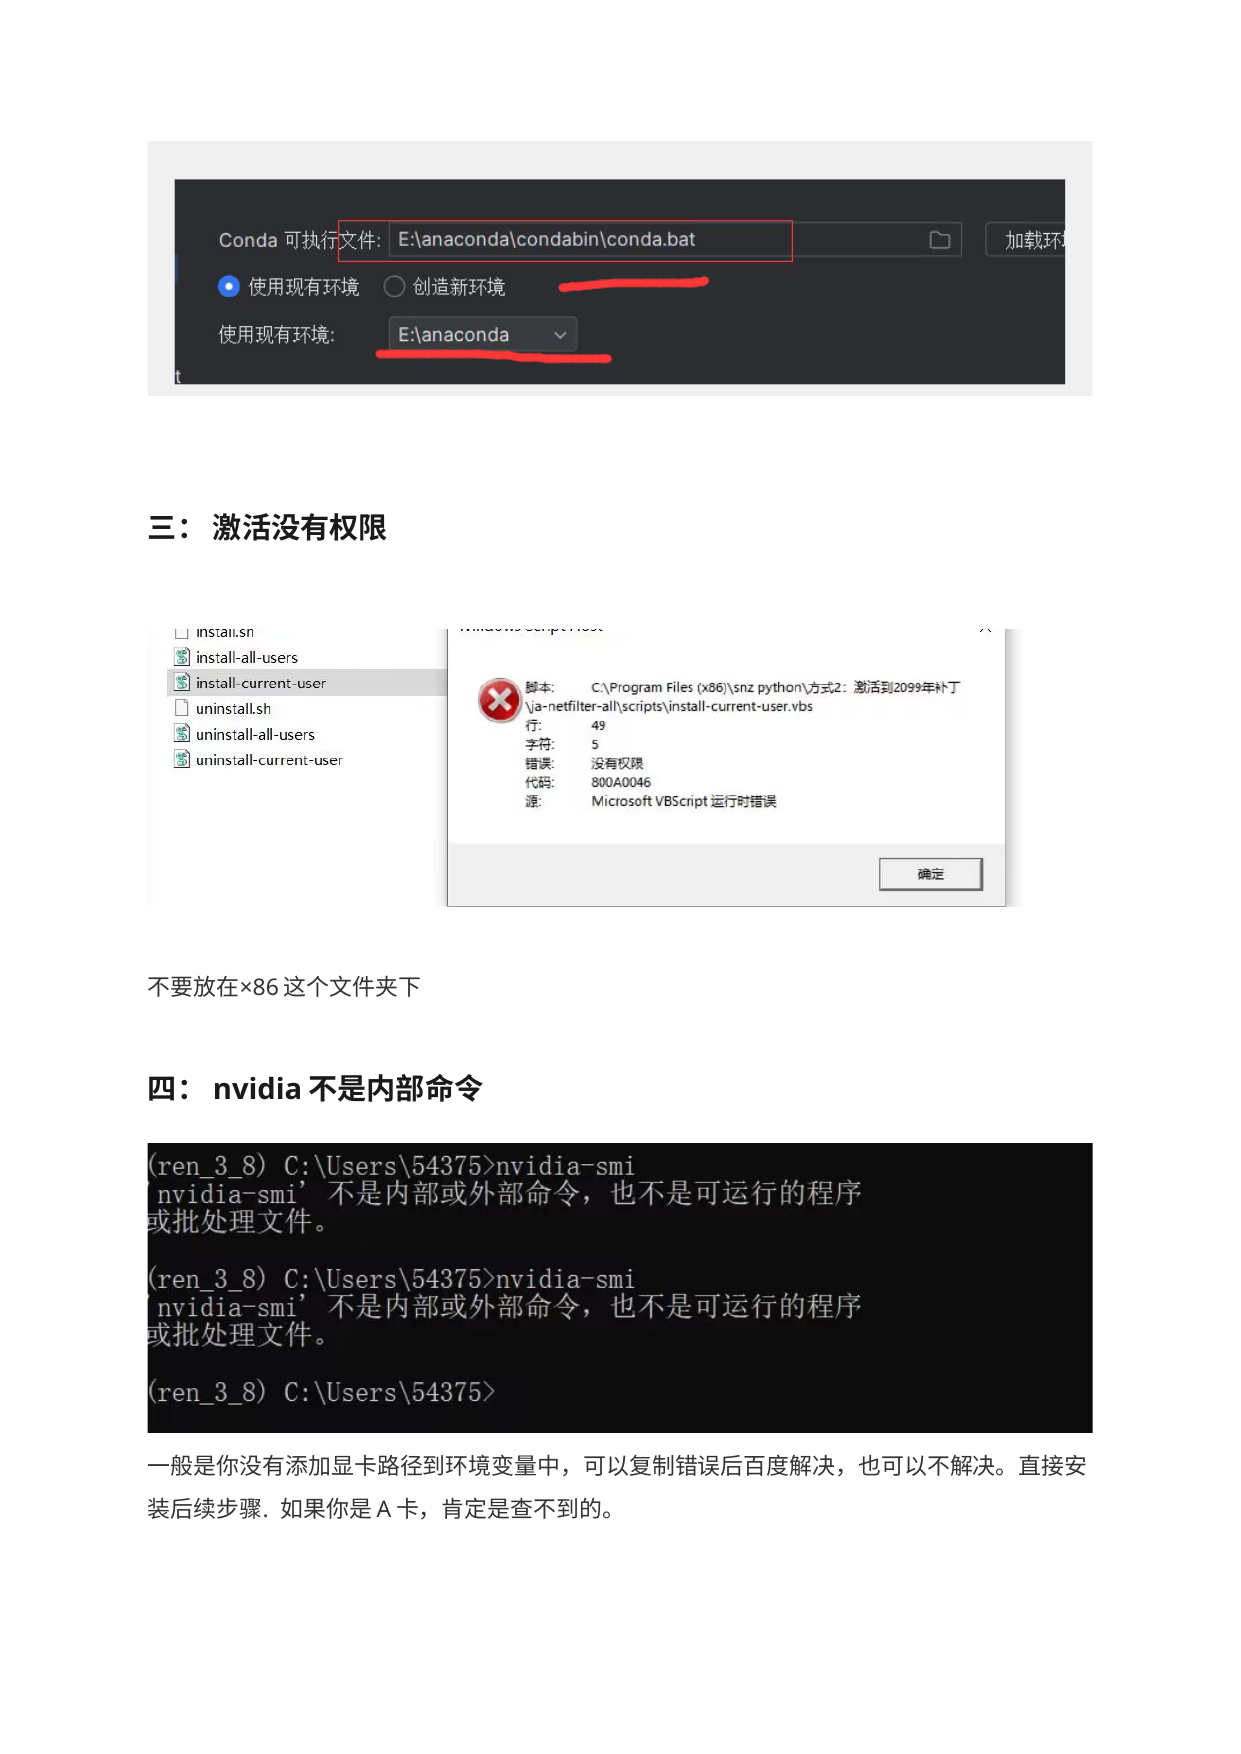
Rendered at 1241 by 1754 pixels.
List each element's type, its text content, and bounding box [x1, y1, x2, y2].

subtitle 四： nvidia不是内部命令 [148, 1065, 1093, 1108]
picture [147, 1143, 1093, 1433]
text 不要放在×86这个文件夹下 [148, 969, 1093, 1002]
picture [147, 629, 1093, 907]
text 一般是你没有添加显卡路径到环境变量中，可以复制错误后百度解决，也可以不解决。直接安装后续步骤. 如果你是A卡，肯定是查不到的。 [148, 1448, 1093, 1524]
subtitle 三： 激活没有权限 [148, 504, 1093, 547]
picture [147, 141, 1093, 396]
